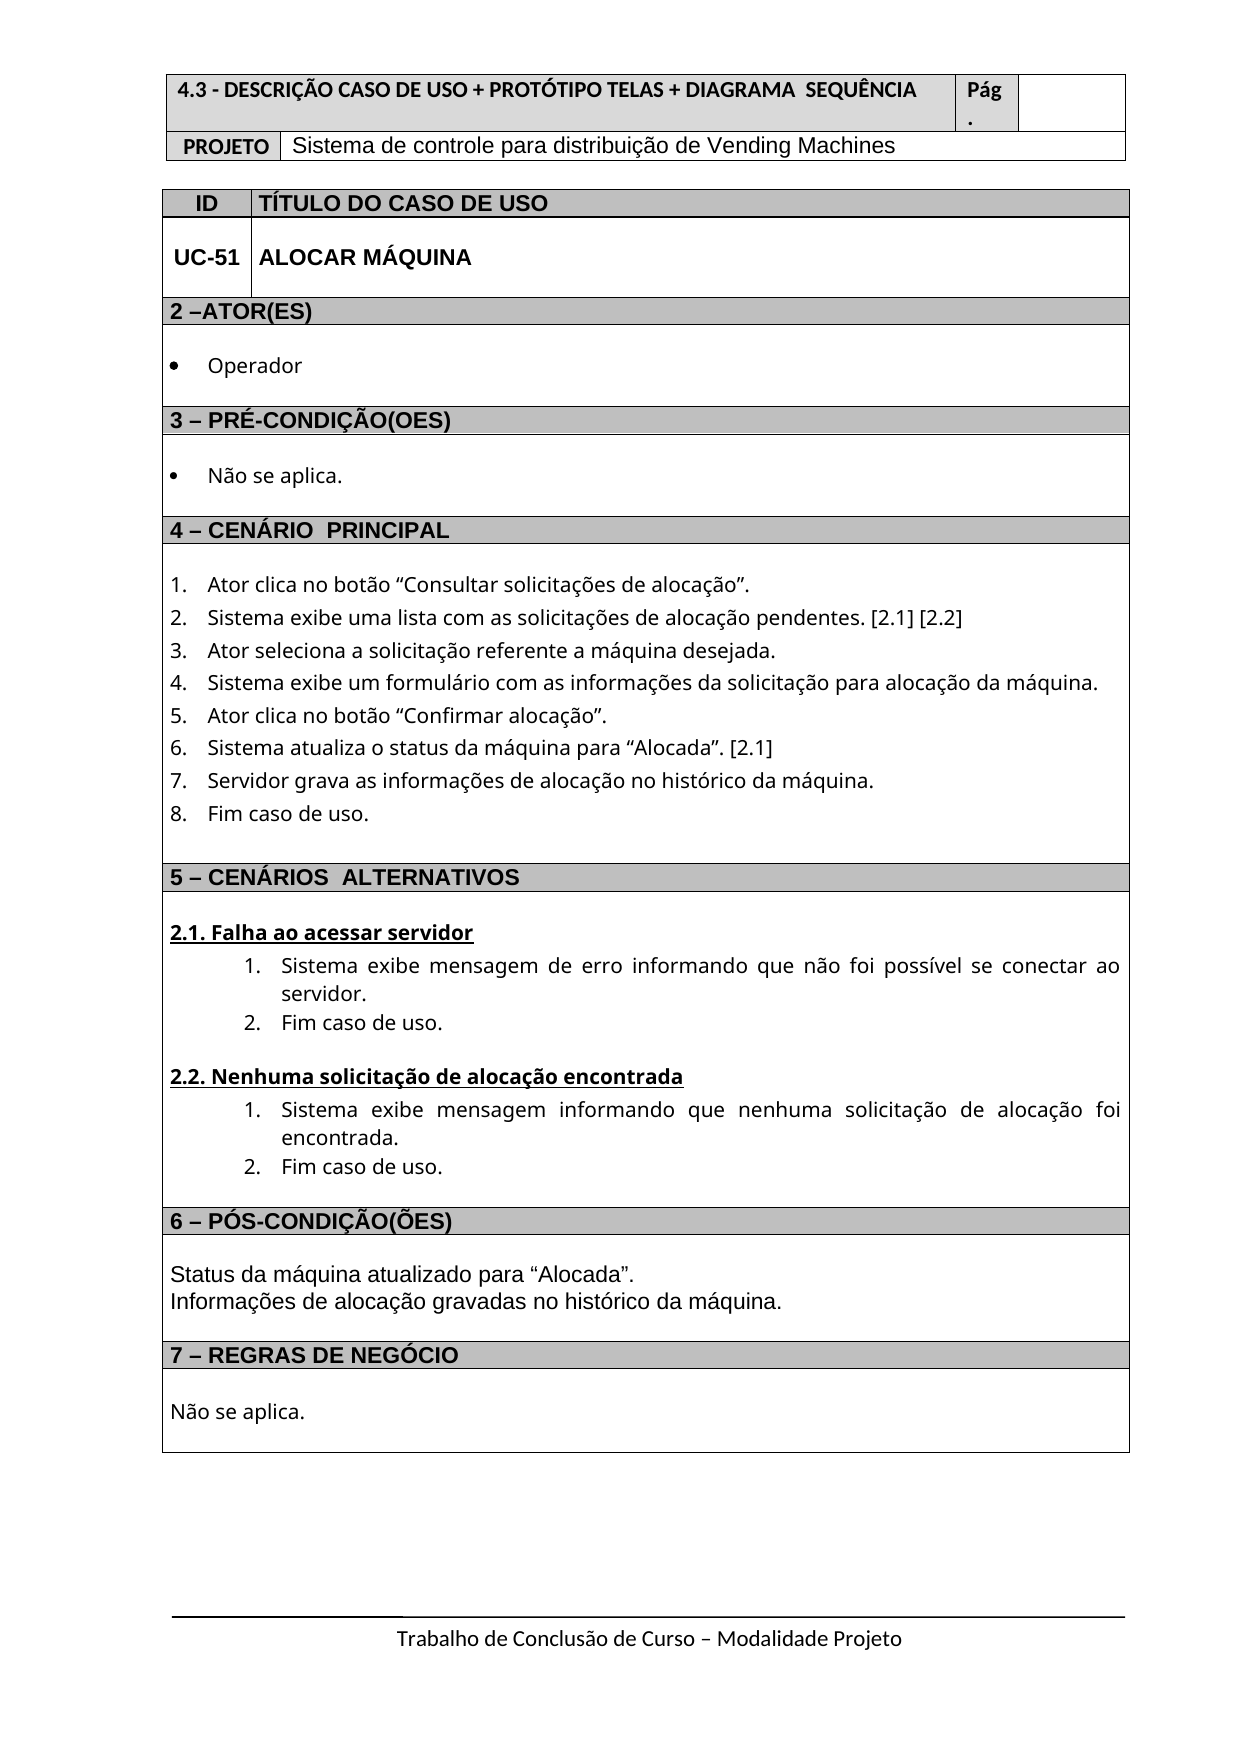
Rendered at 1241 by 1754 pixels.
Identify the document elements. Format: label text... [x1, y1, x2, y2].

table_cell 3 – PRÉ-CONDIÇÃO(OES) [163, 407, 1129, 433]
table_header ID [163, 190, 251, 216]
table_cell 6 – PÓS-CONDIÇÃO(ÕES) [163, 1208, 1129, 1234]
table_cell 7 – REGRAS DE NEGÓCIO [163, 1342, 1129, 1368]
table_cell ALOCAR MÁQUINA [252, 218, 1129, 297]
table_cell Status da máquina atualizado para “Alocada”. Informações de alocação gravadas no histórico da máquina. [163, 1235, 1129, 1341]
table_cell 5 – CENÁRIOS ALTERNATIVOS [163, 864, 1129, 891]
table_cell Ator clica no botão “Consultar solicitações de alocação”. Sistema exibe uma lista com as solicitações de alocação pendentes. [2.1] [2.2] Ator seleciona a solicitação referente a máquina desejada. Sistema exibe um formulário com as informações da solicitação para alocação da máquina. Ator clica no botão “Confirmar alocação”. Sistema atualiza o status da máquina para “Alocada”. [2.1] Servidor grava as informações de alocação no histórico da máquina. Fim caso de uso. [163, 544, 1129, 863]
table_cell UC-51 [163, 218, 251, 297]
table_header TÍTULO DO CASO DE USO [252, 190, 1129, 216]
table_cell Não se aplica. [163, 435, 1129, 516]
table_cell 4 – CENÁRIO PRINCIPAL [163, 517, 1129, 543]
table_cell 2.1. Falha ao acessar servidor Sistema exibe mensagem de erro informando que não foi possível se conectar ao servidor. Fim caso de uso. 2.2. Nenhuma solicitação de alocação encontrada Sistema exibe mensagem informando que nenhuma solicitação de alocação foi encontrada. Fim caso de uso. [163, 892, 1129, 1207]
table_cell Operador [163, 325, 1129, 406]
table_cell Não se aplica. [163, 1369, 1129, 1452]
table_cell 2 –ATOR(ES) [163, 298, 1129, 324]
